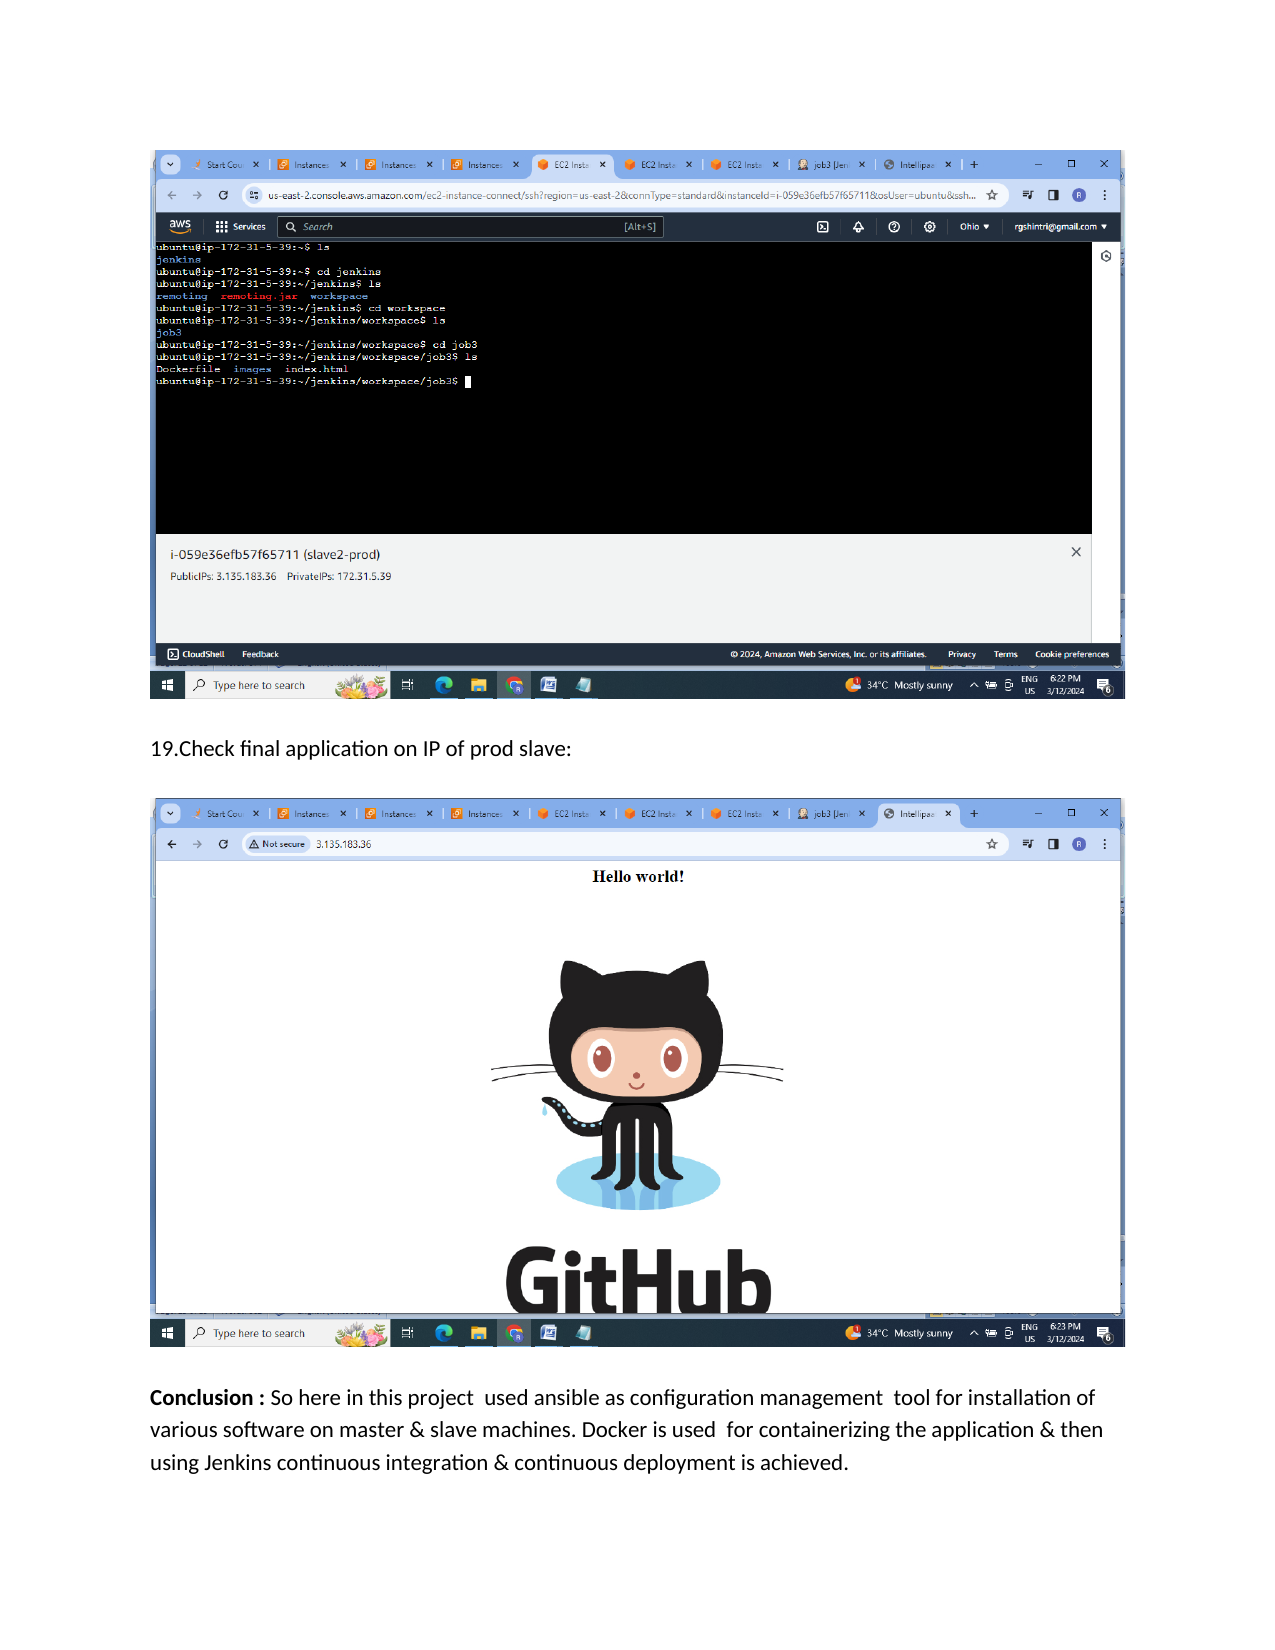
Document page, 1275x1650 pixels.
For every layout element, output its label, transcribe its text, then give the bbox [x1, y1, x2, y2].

text 19.Check final application on IP of prod slave: [150, 734, 1125, 762]
text Conclusion : So here in this project used ansible as configuration management tool for installation of various software on master & slave machines. Docker is used for containerizing the application & then using Jenkins continuous integration & continuous deployment is achieved. [150, 1383, 1125, 1476]
picture [150, 150, 1125, 699]
picture [150, 798, 1125, 1347]
